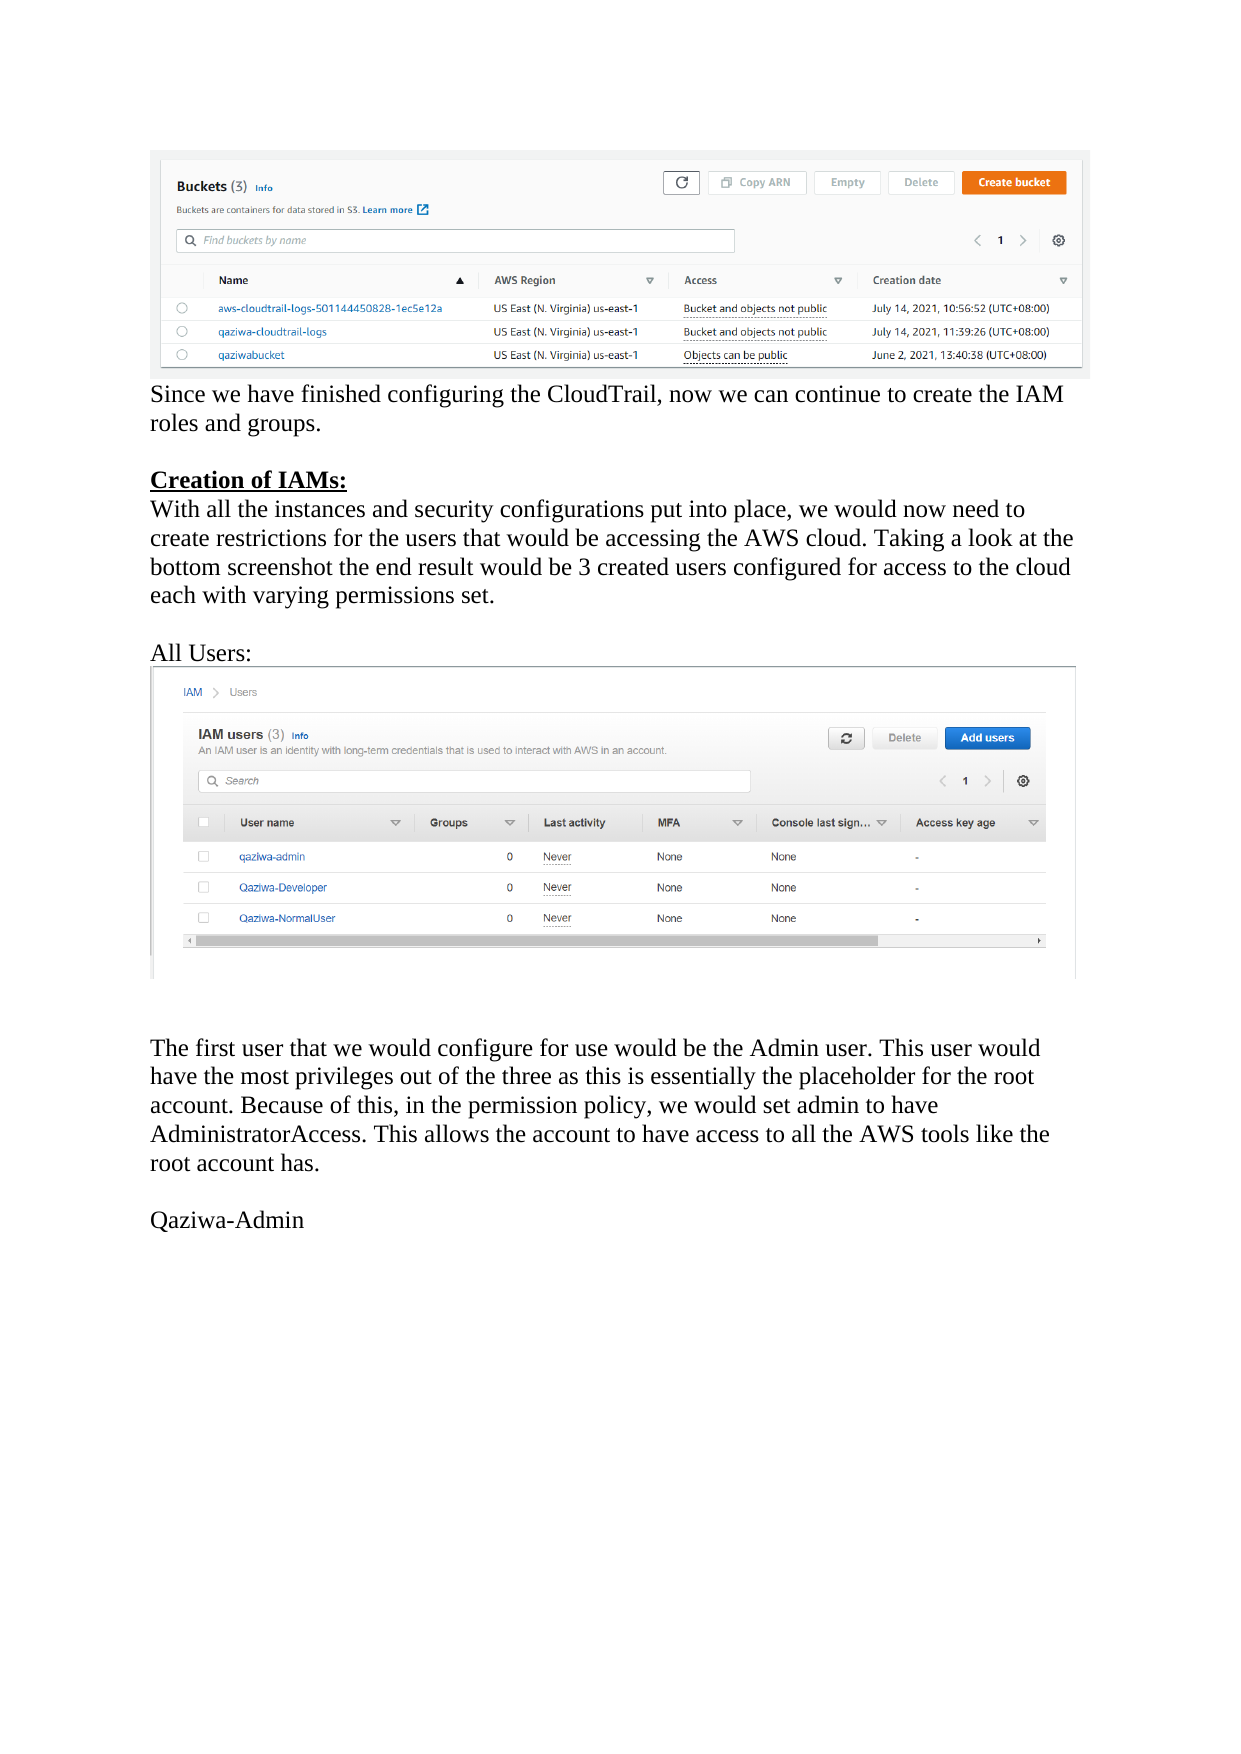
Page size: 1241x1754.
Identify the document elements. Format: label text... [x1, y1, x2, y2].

text Since we have finished configuring the CloudTrail, now we can continue to create the IAM roles and groups. [150, 379, 1090, 437]
text The first user that we would configure for use would be the Admin user. This user would have the most privileges out of the three as this is essentially the placeholder for the root account. Because of this, in the permission policy, we would set admin to have AdministratorAccess. This allows the account to have access to all the AWS tools like the root account has. [150, 1033, 1090, 1176]
picture [150, 666, 1091, 979]
picture [150, 150, 1091, 379]
text All Users: [150, 638, 1090, 666]
text With all the instances and security configurations put into place, we would now need to create restrictions for the users that would be accessing the AWS cloud. Taking a look at the bottom screenshot the end result would be 3 created users configured for access to the cloud each with varying permissions set. [150, 494, 1090, 609]
text Qaziwa-Admin [150, 1205, 1090, 1234]
text Creation of IAMs: [150, 465, 1090, 494]
